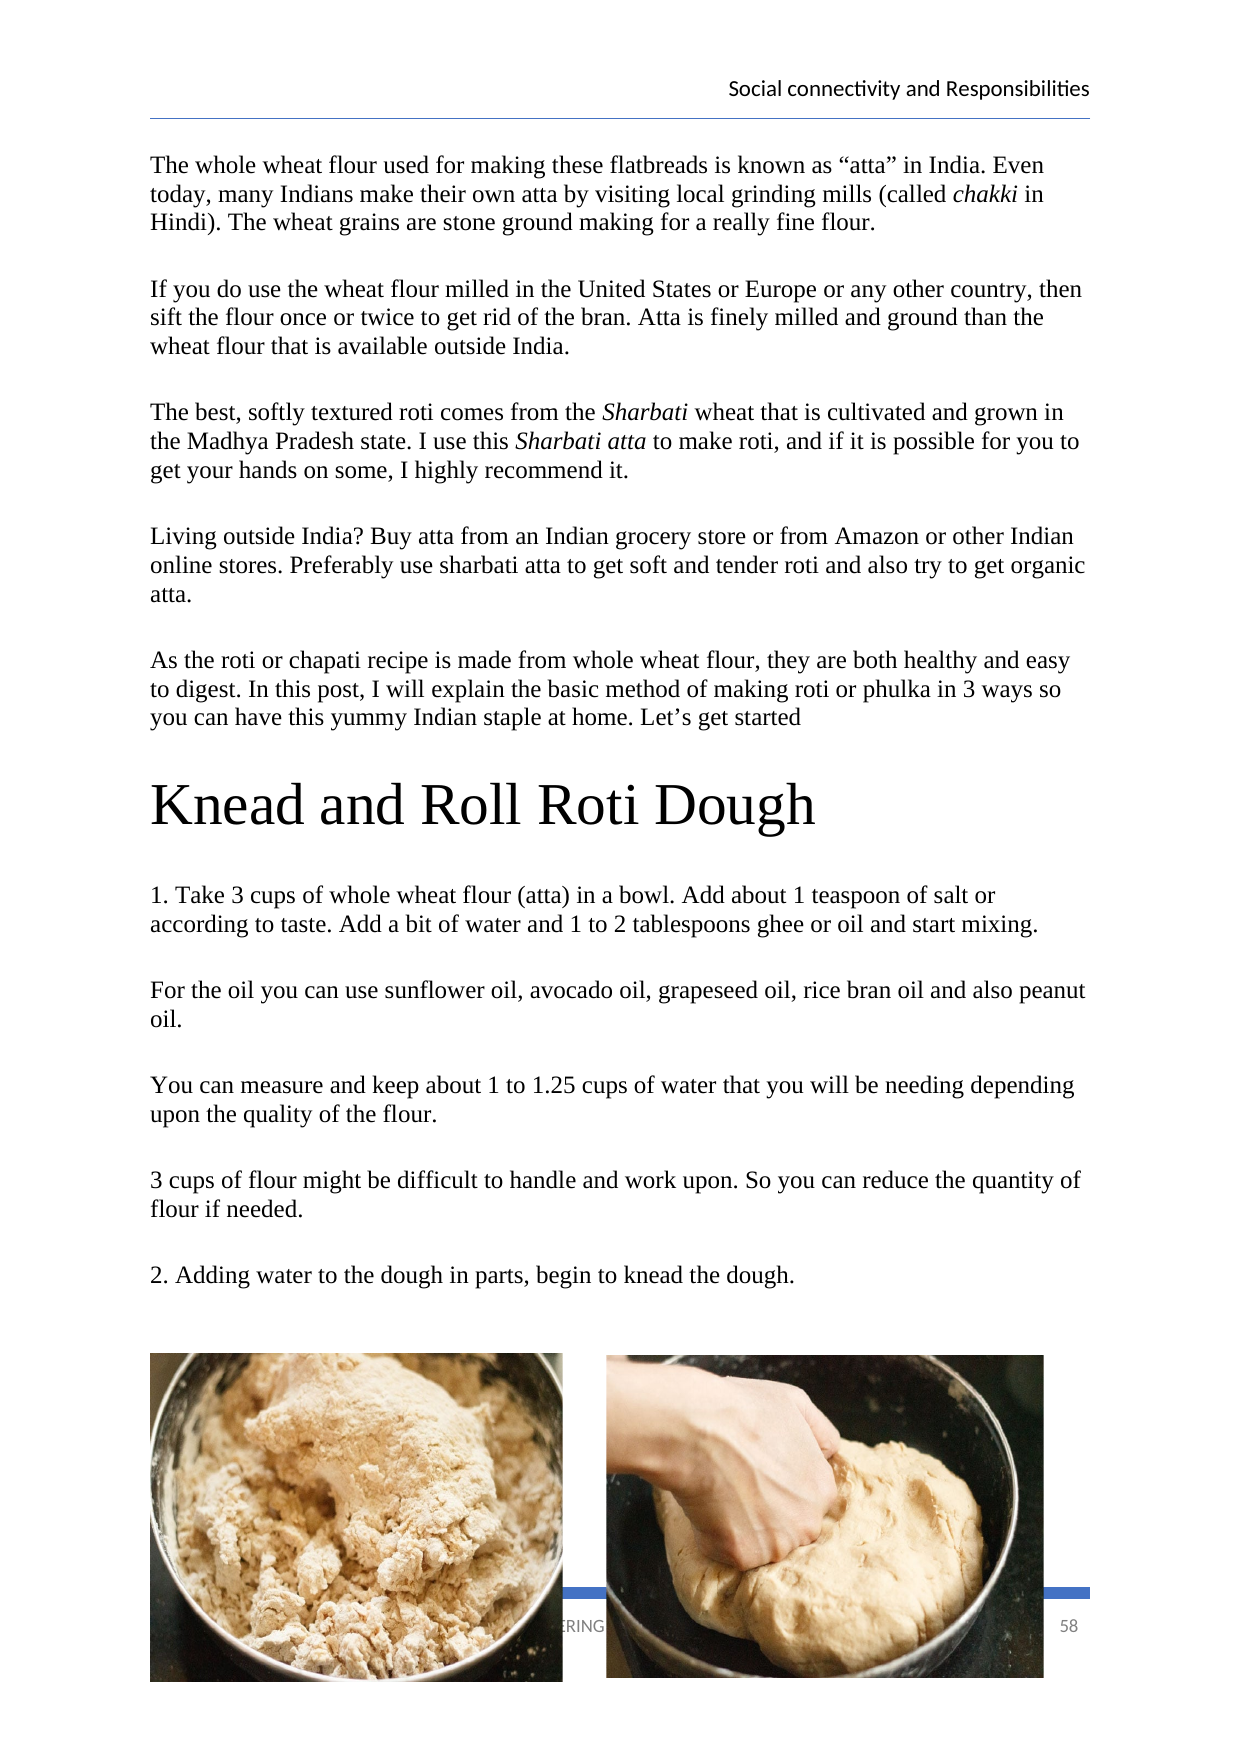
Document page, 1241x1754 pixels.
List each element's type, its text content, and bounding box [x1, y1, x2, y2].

text For the oil you can use sunflower oil, avocado oil, grapeseed oil, rice bran oil and also peanut oil. [150, 975, 1090, 1032]
picture [606, 1355, 1044, 1678]
text 2. Adding water to the dough in parts, begin to knead the dough. [150, 1260, 1090, 1289]
text 1. Take 3 cups of whole wheat flour (atta) in a bowl. Add about 1 teaspoon of salt or according to taste. Add a bit of water and 1 to 2 tablespoons ghee or oil and start mixing. [150, 880, 1090, 937]
text Living outside India? Buy atta from an Indian grocery store or from Amazon or other Indian online stores. Preferably use sharbati atta to get soft and tender roti and also try to get organic atta. [150, 521, 1090, 607]
picture [150, 1353, 563, 1682]
text You can measure and keep about 1 to 1.25 cups of water that you will be needing depending upon the quality of the flour. [150, 1070, 1090, 1127]
subtitle Knead and Roll Roti Dough [150, 769, 1090, 837]
text As the roti or chapati recipe is made from whole wheat flour, they are both healthy and easy to digest. In this post, I will explain the basic method of making roti or phulka in 3 ways so you can have this yummy Indian staple at home. Let’s get started [150, 645, 1090, 731]
text The best, softly textured roti comes from the Sharbati wheat that is cultivated and grown in the Madhya Pradesh state. I use this Sharbati atta to make roti, and if it is possible for you to get your hands on some, I highly recommend it. [150, 397, 1090, 484]
text If you do use the wheat flour milled in the United States or Europe or any other country, then sift the flour once or twice to get rid of the bran. Atta is finely milled and ground than the wheat flour that is available outside India. [150, 274, 1090, 360]
text The whole wheat flour used for making these flatbreads is known as “atta” in India. Even today, many Indians make their own atta by visiting local grinding mills (called chakki in Hindi). The wheat grains are stone ground making for a really fine flour. [150, 150, 1090, 236]
text 3 cups of flour might be difficult to handle and work upon. So you can reduce the quantity of flour if needed. [150, 1165, 1090, 1222]
